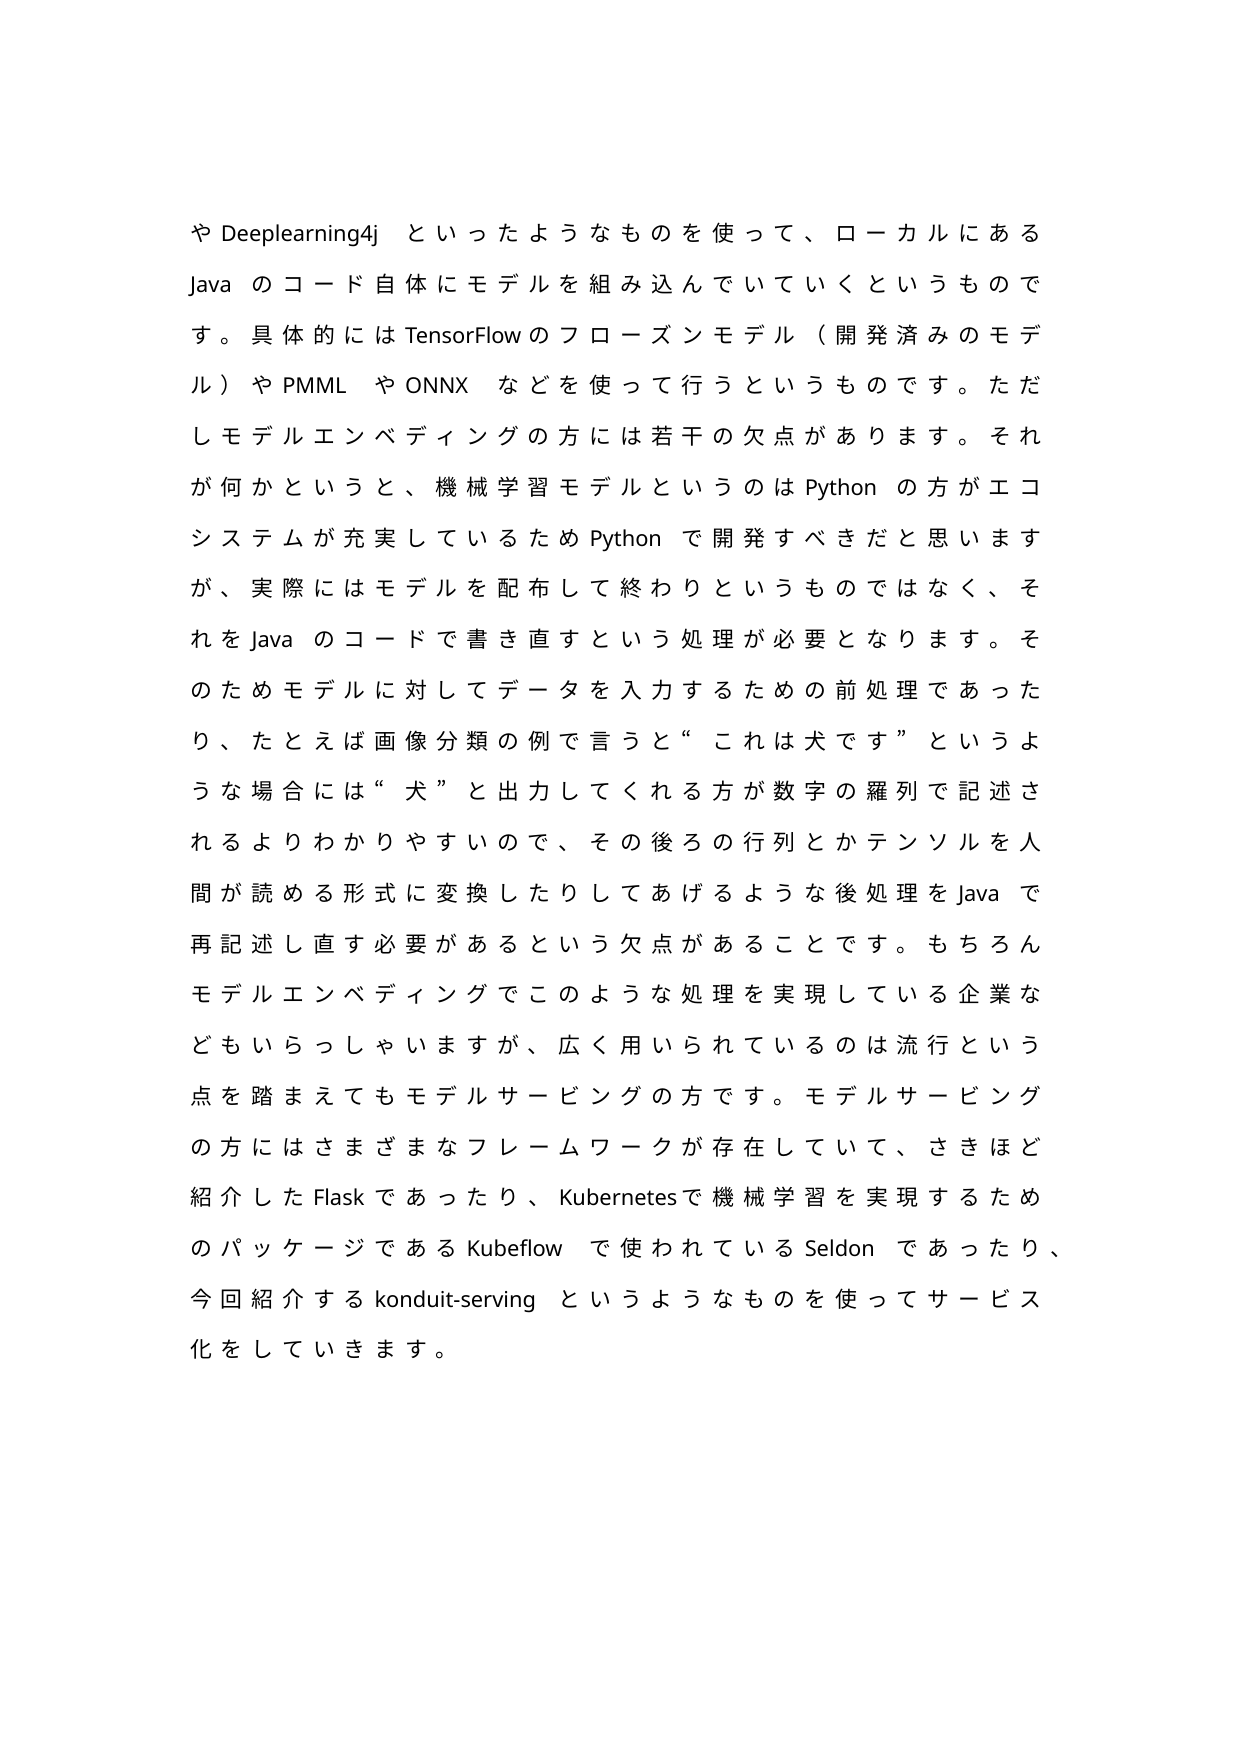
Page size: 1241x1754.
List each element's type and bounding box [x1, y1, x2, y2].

text [190, 207, 1050, 1374]
